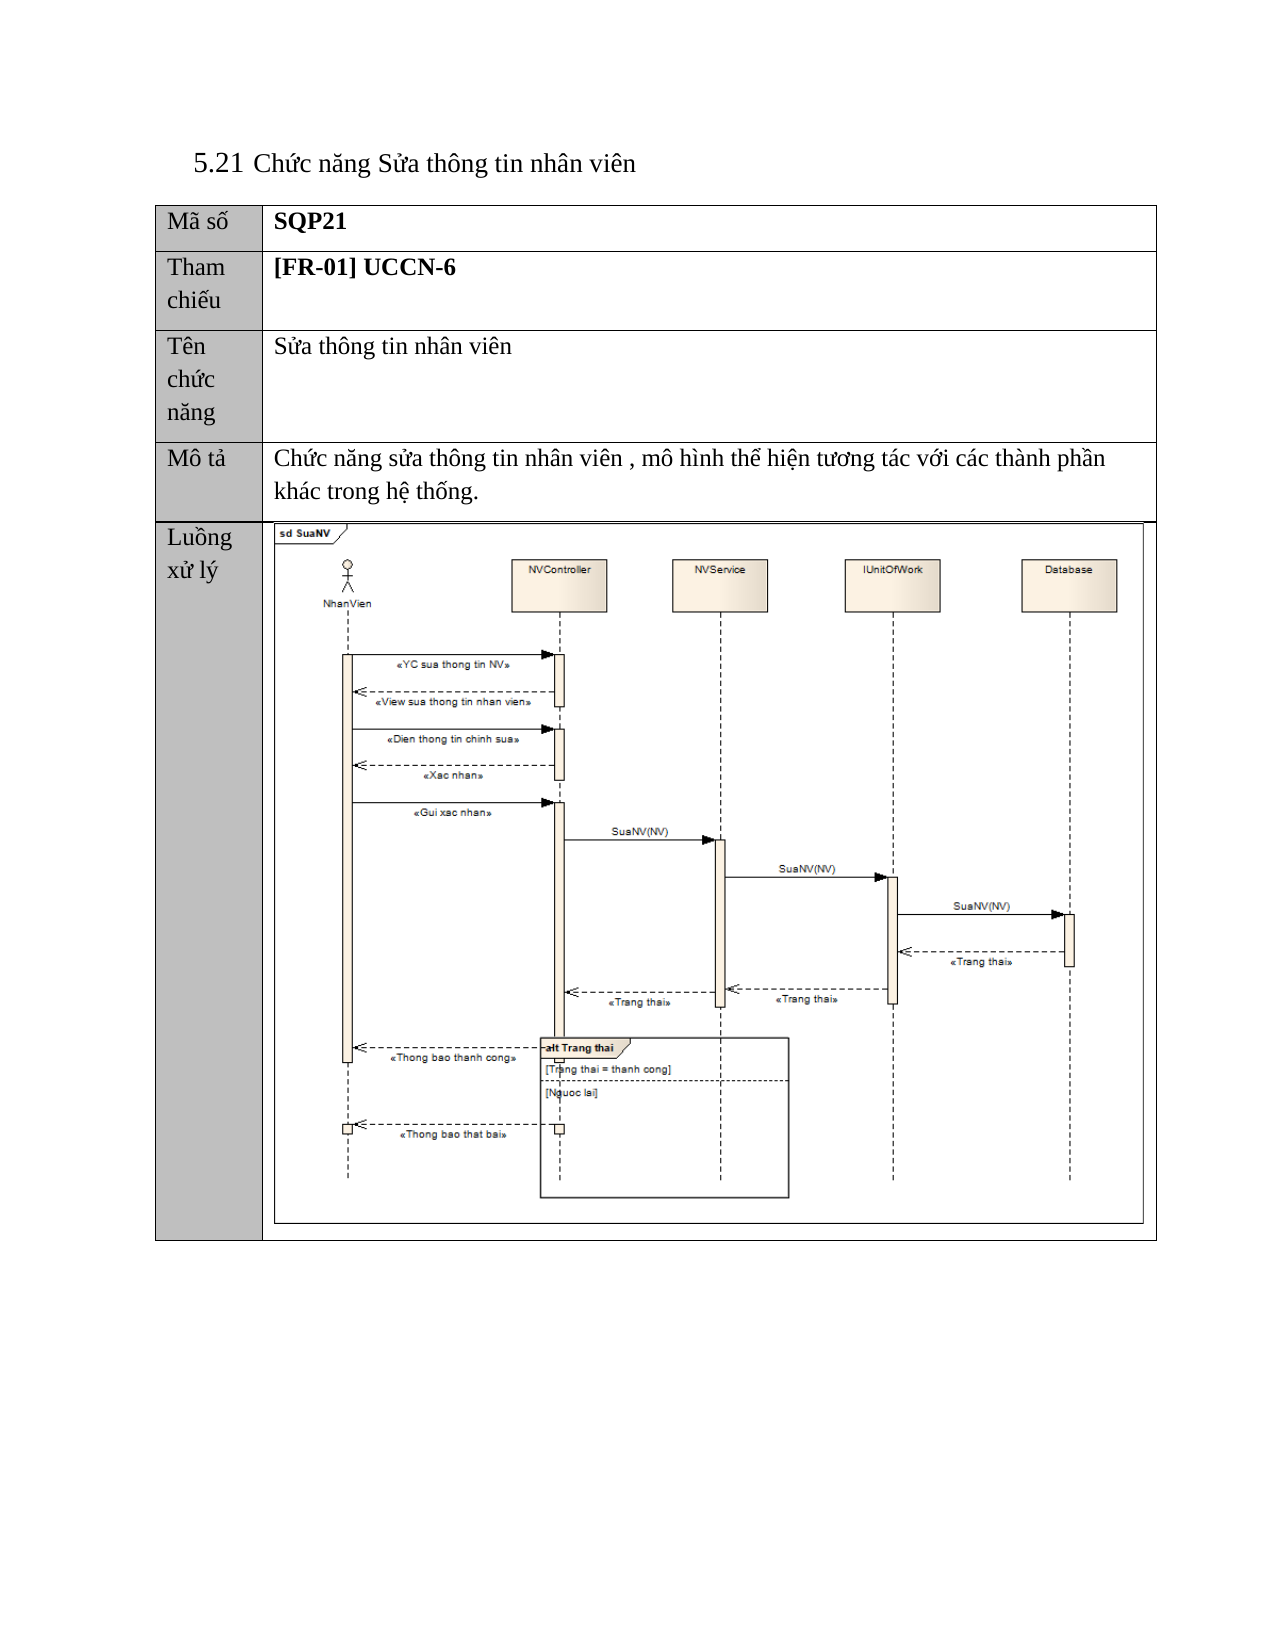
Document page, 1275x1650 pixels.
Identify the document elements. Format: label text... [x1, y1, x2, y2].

text Chức năng Sửa thông tin nhân viên [193, 145, 1137, 179]
table_cell Luồng xử lý [156, 523, 262, 1240]
table_cell Mô tả [156, 443, 262, 521]
table_cell Chức năng sửa thông tin nhân viên , mô hình thể hiện tương tác với các thành phần khác trong hệ thống. [263, 443, 1156, 521]
table_cell Tham chiếu [156, 252, 262, 330]
table_cell [263, 523, 1156, 1240]
table_header Mã số [156, 206, 262, 251]
table_header SQP21 [263, 206, 1156, 251]
table_cell Sửa thông tin nhân viên [263, 331, 1156, 442]
table_cell [FR-01] UCCN-6 [263, 252, 1156, 330]
picture [273, 522, 1144, 1224]
table_cell Tên chức năng [156, 331, 262, 442]
